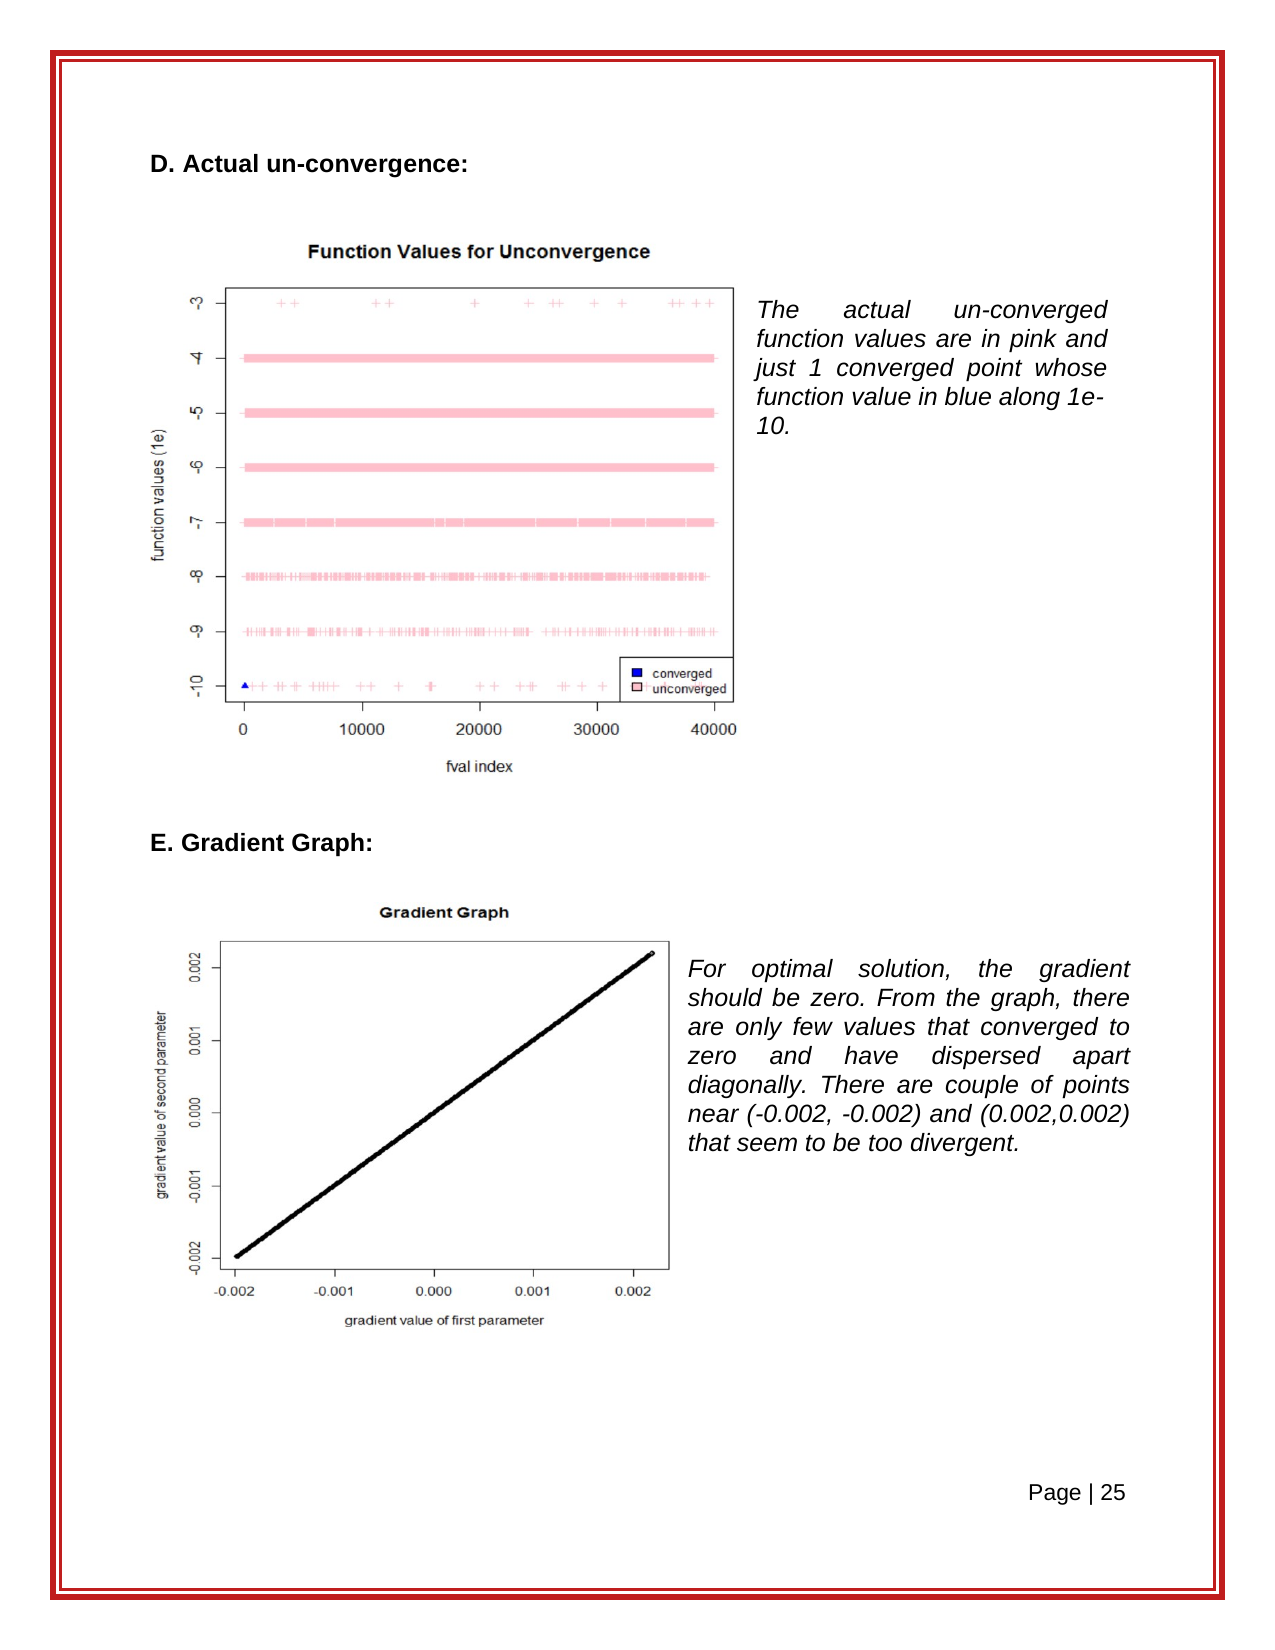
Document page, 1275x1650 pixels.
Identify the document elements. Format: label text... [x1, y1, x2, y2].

text The actual un-converged function values are in pink and just 1 converged point whose function value in blue along 1e- [756, 295, 1107, 411]
text Page | 25 [139, 1479, 1126, 1506]
text 10. [756, 411, 1137, 439]
picture [150, 222, 741, 776]
text For optimal solution, the gradient should be zero. From the graph, there are only few values that converged to zero and have dispersed apart diagonally. There are couple of points near (-0.002, -0.002) and (0.002,0.002) that seem to be too divergent. [688, 954, 1130, 1156]
text E. Gradient Graph: [150, 828, 740, 856]
picture [150, 902, 671, 1333]
text D. Actual un-convergence: [150, 149, 1137, 177]
